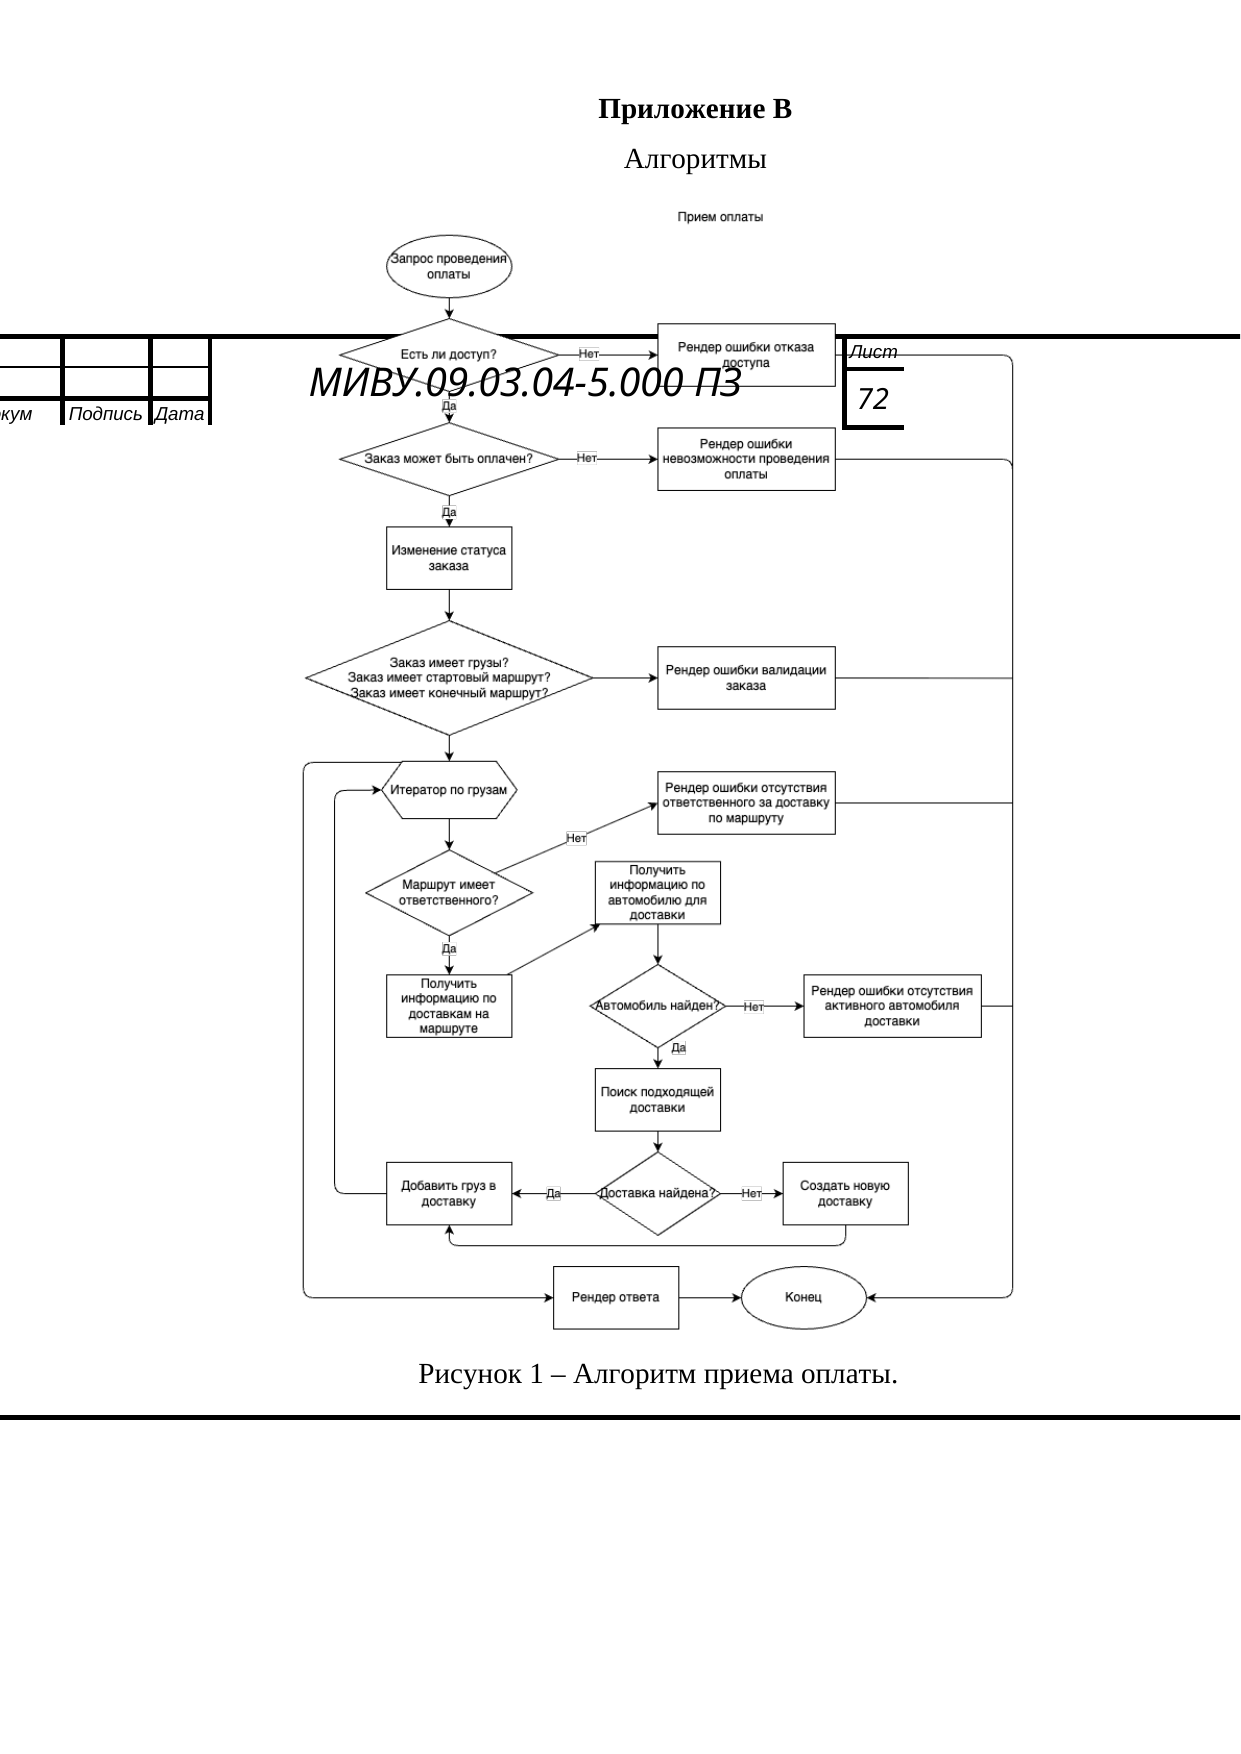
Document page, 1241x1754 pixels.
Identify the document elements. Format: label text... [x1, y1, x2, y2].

picture [285, 192, 1032, 1340]
text Приложение В [149, 91, 1168, 125]
text Алгоритмы [149, 142, 1168, 175]
